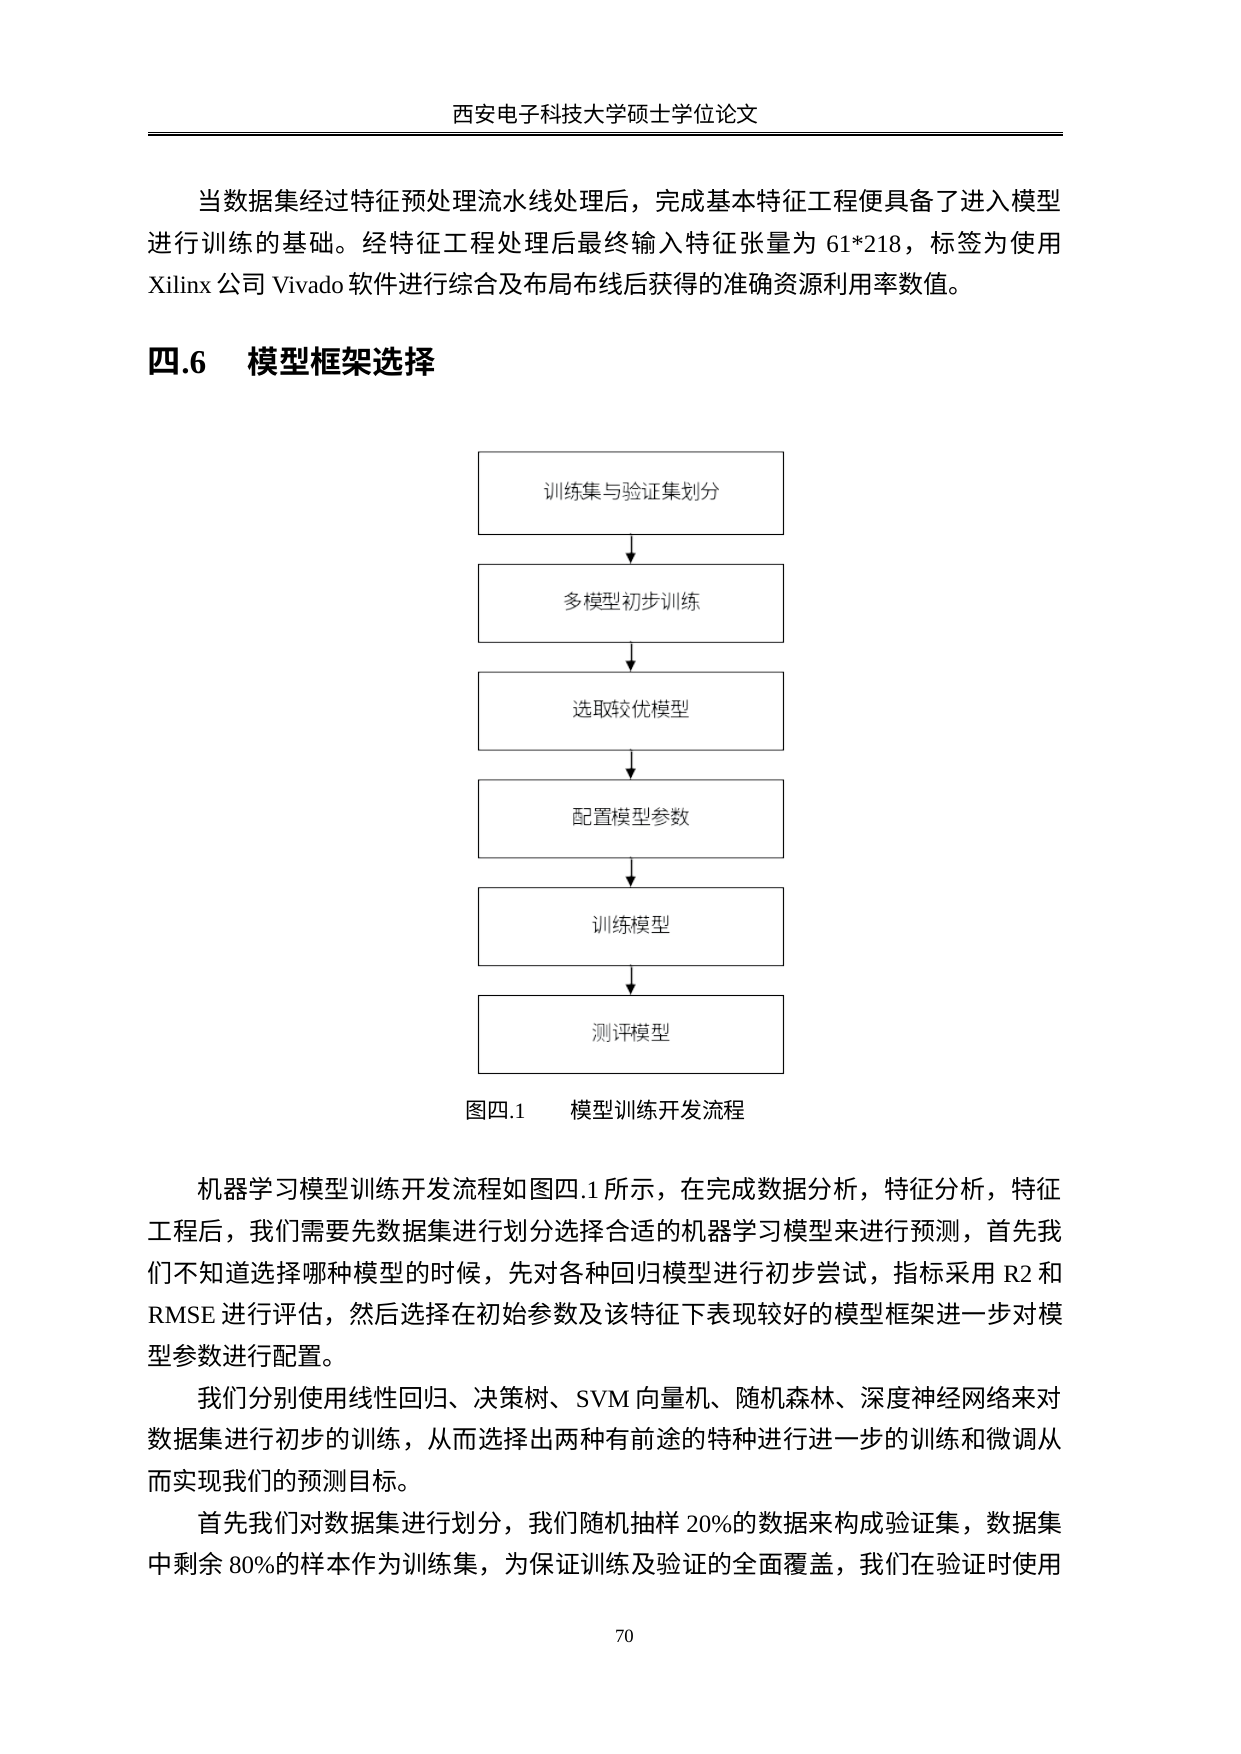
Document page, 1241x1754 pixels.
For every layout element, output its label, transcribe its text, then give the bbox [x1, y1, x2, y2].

text 当数据集经过特征预处理流水线处理后，完成基本特征工程便具备了进入模型进行训练的基础。经特征工程处理后最终输入特征张量为61*218，标签为使用Xilinx公司Vivado软件进行综合及布局布线后获得的准确资源利用率数值。 [148, 177, 1063, 302]
subtitle 模型框架选择 [148, 340, 1063, 381]
text 机器学习模型训练开发流程如图4.19所示，在完成数据分析，特征分析，特征工程后，我们需要先数据集进行划分选择合适的机器学习模型来进行预测，首先我们不知道选择哪种模型的时候，先对各种回归模型进行初步尝试，指标采用R2和RMSE进行评估，然后选择在初始参数及该特征下表现较好的模型框架进一步对模型参数进行配置。 [148, 1166, 1063, 1374]
text 我们分别使用线性回归、决策树、SVM向量机、随机森林、深度神经网络来对数据集进行初步的训练，从而选择出两种有前途的特种进行进一步的训练和微调从而实现我们的预测目标。 [148, 1374, 1063, 1499]
text 模型训练开发流程 [148, 1093, 1063, 1125]
text 首先我们对数据集进行划分，我们随机抽样20%的数据来构成验证集，数据集中剩余80%的样本作为训练集，为保证训练及验证的全面覆盖，我们在验证时使用5折交叉验证来对我们的模型进行预测验证[29]。以下结果均采用标准参数对LUT资源进行尝试预测，预测结果如图4.20所示。 [148, 1499, 1063, 1582]
